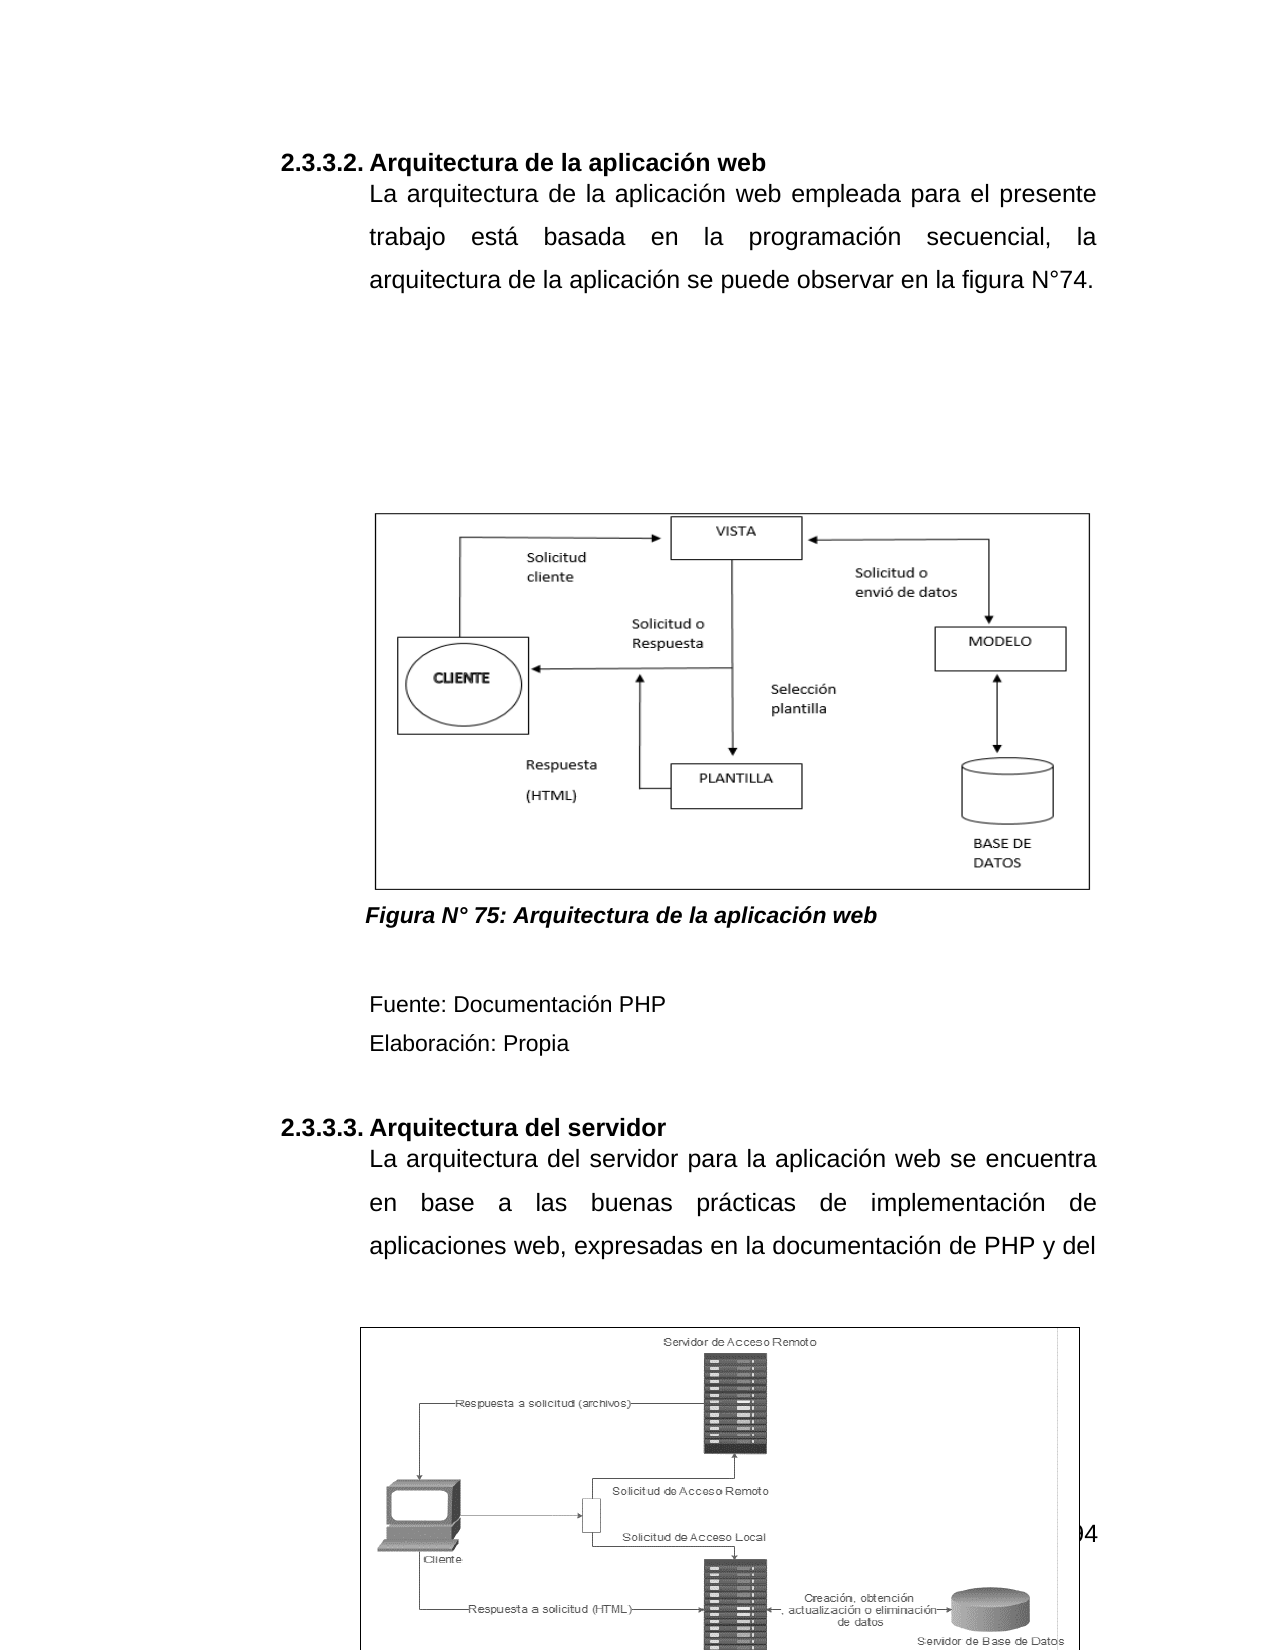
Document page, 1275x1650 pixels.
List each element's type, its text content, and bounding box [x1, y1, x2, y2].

subtitle Arquitectura de la aplicación web [281, 148, 1098, 176]
text Fuente: Documentación PHP [369, 934, 1098, 1017]
picture [361, 1328, 1079, 1650]
text Elaboración: Propia [369, 1030, 1098, 1057]
picture [365, 504, 1098, 897]
text La arquitectura de la aplicación web empleada para el presente trabajo está basada en la programación secuencial, la arquitectura de la aplicación se puede observar en la figura N°74. [369, 179, 1098, 294]
subtitle Arquitectura del servidor [281, 1113, 1098, 1142]
